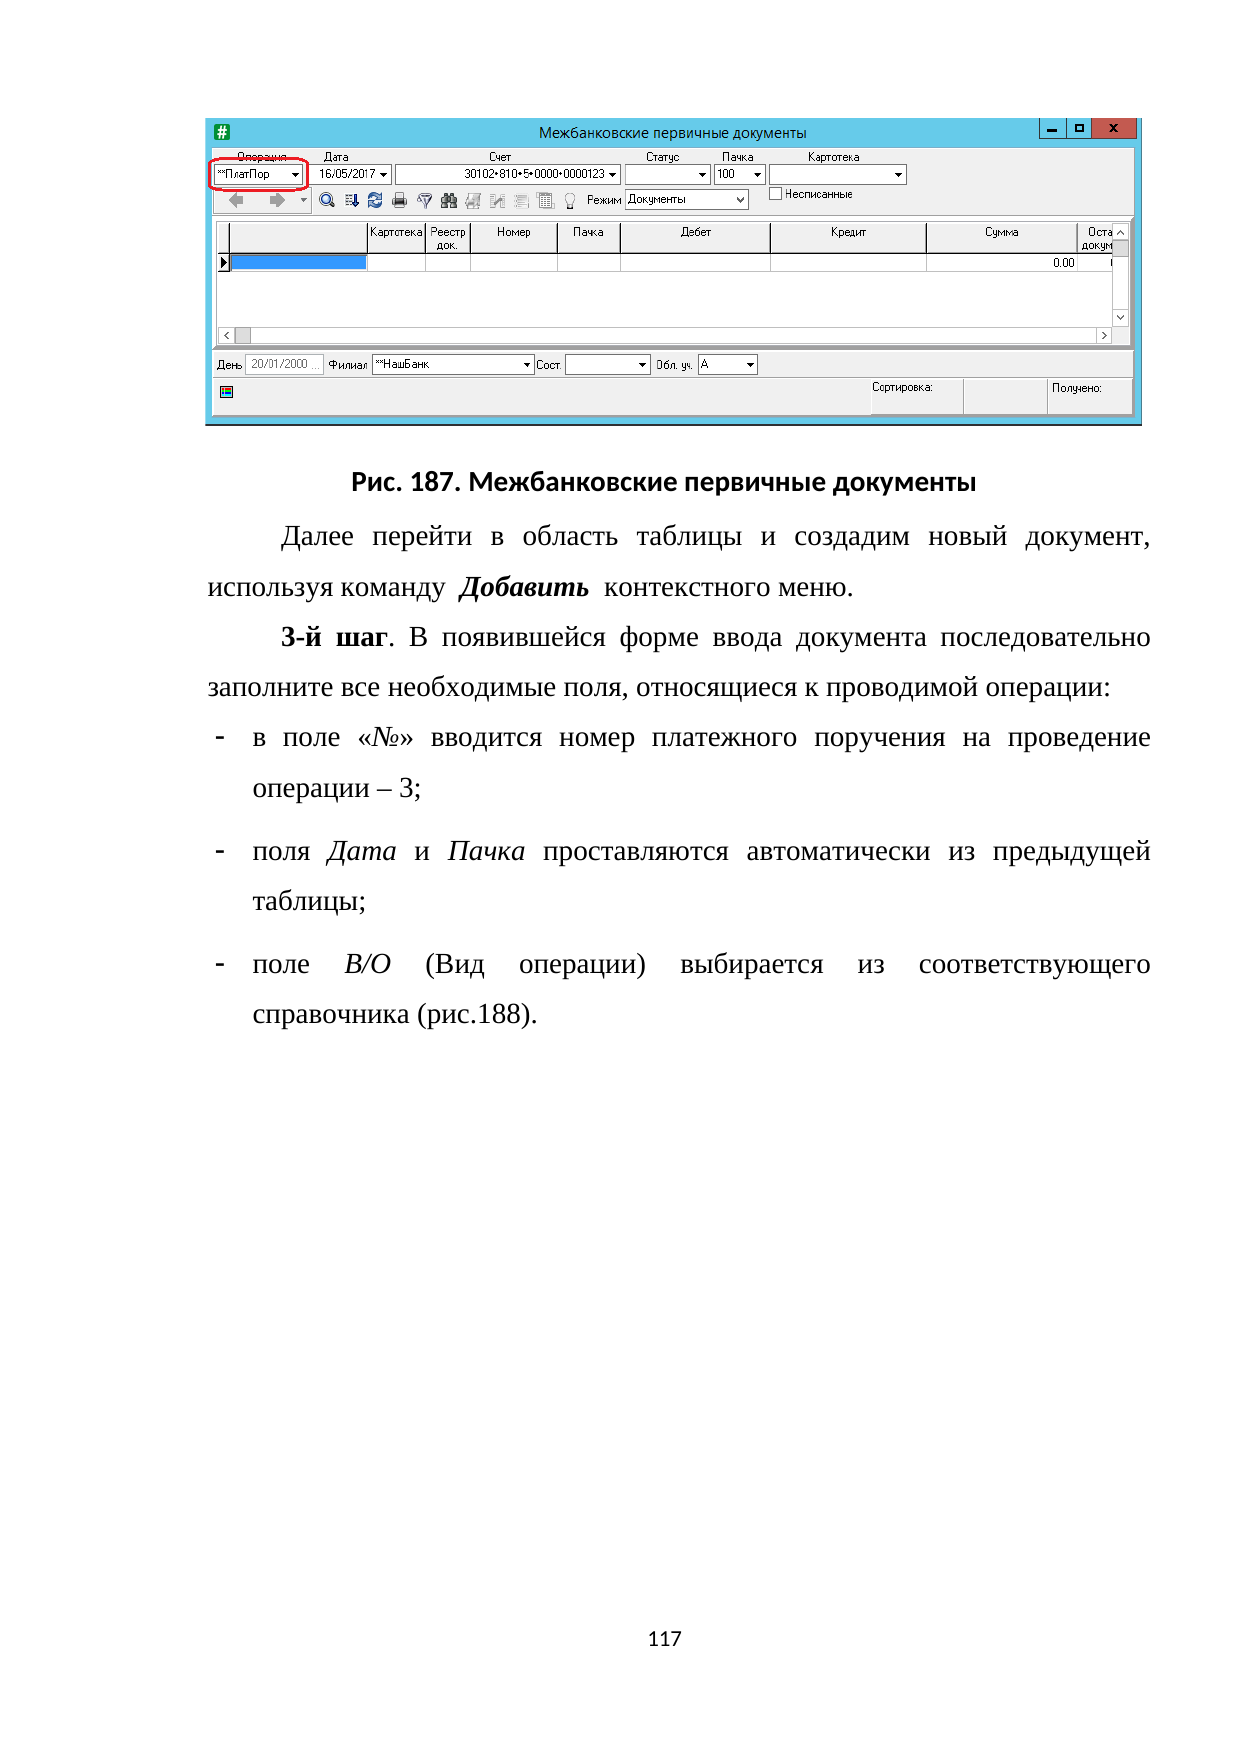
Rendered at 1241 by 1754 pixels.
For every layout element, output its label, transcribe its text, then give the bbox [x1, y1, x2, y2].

text Рис. 187. Межбанковские первичные документы [177, 463, 1152, 499]
text 3-й шаг. В появившейся форме ввода документа последовательно заполните все необходимые поля, относящиеся к проводимой операции: [207, 619, 1152, 703]
text Далее перейти в область таблицы и создадим новый документ, используя команду Добавить контекстного меню. [207, 518, 1152, 602]
list в поле «№» вводится номер платежного поручения на проведение операции – 3; [215, 719, 1152, 803]
picture [205, 118, 1142, 426]
list поля Дата и Пачка проставляются автоматически из предыдущей таблицы; [215, 833, 1152, 917]
list поле В/О (Вид операции) выбирается из соответствующего справочника (рис.188). [215, 946, 1152, 1030]
